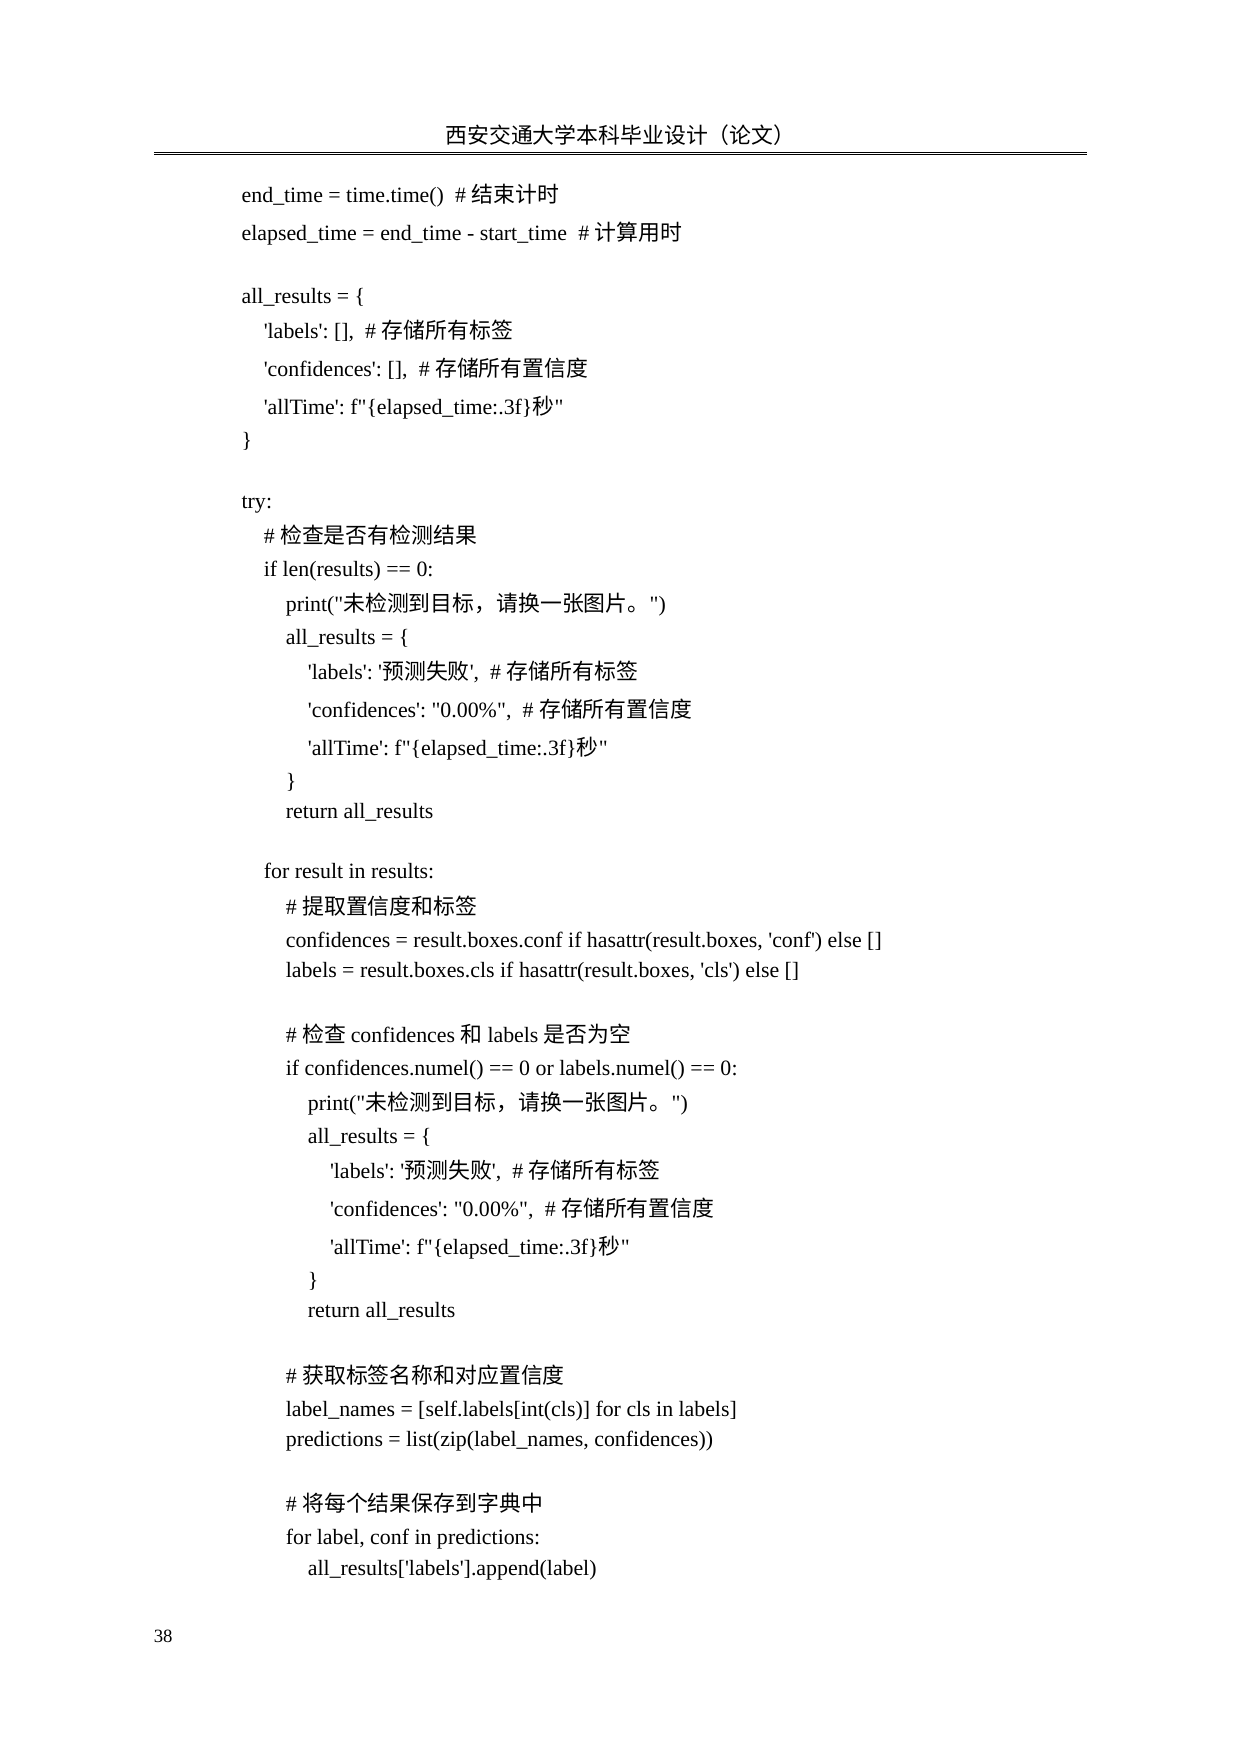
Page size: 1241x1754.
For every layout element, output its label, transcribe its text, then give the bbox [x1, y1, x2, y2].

text all_results = { [153, 1123, 1087, 1148]
text if len(results) == 0: [153, 556, 1087, 581]
text # 获取标签名称和对应置信度 [153, 1358, 1087, 1389]
text print("未检测到目标，请换一张图片。") [153, 1085, 1087, 1117]
text labels = result.boxes.cls if hasattr(result.boxes, 'cls') else [] [153, 957, 1087, 982]
text 'confidences': "0.00%", # 存储所有置信度 [153, 1191, 1087, 1223]
text try: [153, 488, 1087, 513]
text end_time = time.time() # 结束计时 [153, 177, 1087, 209]
text print("未检测到目标，请换一张图片。") [153, 586, 1087, 618]
text 'allTime': f"{elapsed_time:.3f}秒" [153, 389, 1087, 421]
text # 检查 confidences 和 labels 是否为空 [153, 1017, 1087, 1049]
text 'allTime': f"{elapsed_time:.3f}秒" [153, 1229, 1087, 1261]
text all_results = { [153, 624, 1087, 649]
text label_names = [self.labels[int(cls)] for cls in labels] [153, 1396, 1087, 1421]
text all_results = { [153, 283, 1087, 308]
text all_results['labels'].append(label) [153, 1554, 1087, 1580]
text 'confidences': "0.00%", # 存储所有置信度 [153, 692, 1087, 724]
text 'labels': '预测失败', # 存储所有标签 [153, 1153, 1087, 1185]
text elapsed_time = end_time - start_time # 计算用时 [153, 215, 1087, 247]
text return all_results [153, 1297, 1087, 1323]
text } [153, 768, 1087, 793]
text } [153, 1267, 1087, 1292]
text for label, conf in predictions: [153, 1524, 1087, 1549]
text 'allTime': f"{elapsed_time:.3f}秒" [153, 730, 1087, 762]
text # 检查是否有检测结果 [153, 518, 1087, 549]
text } [153, 427, 1087, 452]
text # 提取置信度和标签 [153, 889, 1087, 920]
text return all_results [153, 798, 1087, 823]
text # 将每个结果保存到字典中 [153, 1486, 1087, 1518]
text 'labels': [], # 存储所有标签 [153, 313, 1087, 345]
text 'confidences': [], # 存储所有置信度 [153, 351, 1087, 383]
text 'labels': '预测失败', # 存储所有标签 [153, 654, 1087, 686]
text confidences = result.boxes.conf if hasattr(result.boxes, 'conf') else [] [153, 927, 1087, 952]
text if confidences.numel() == 0 or labels.numel() == 0: [153, 1055, 1087, 1080]
text for result in results: [153, 858, 1087, 884]
text predictions = list(zip(label_names, confidences)) [153, 1426, 1087, 1451]
